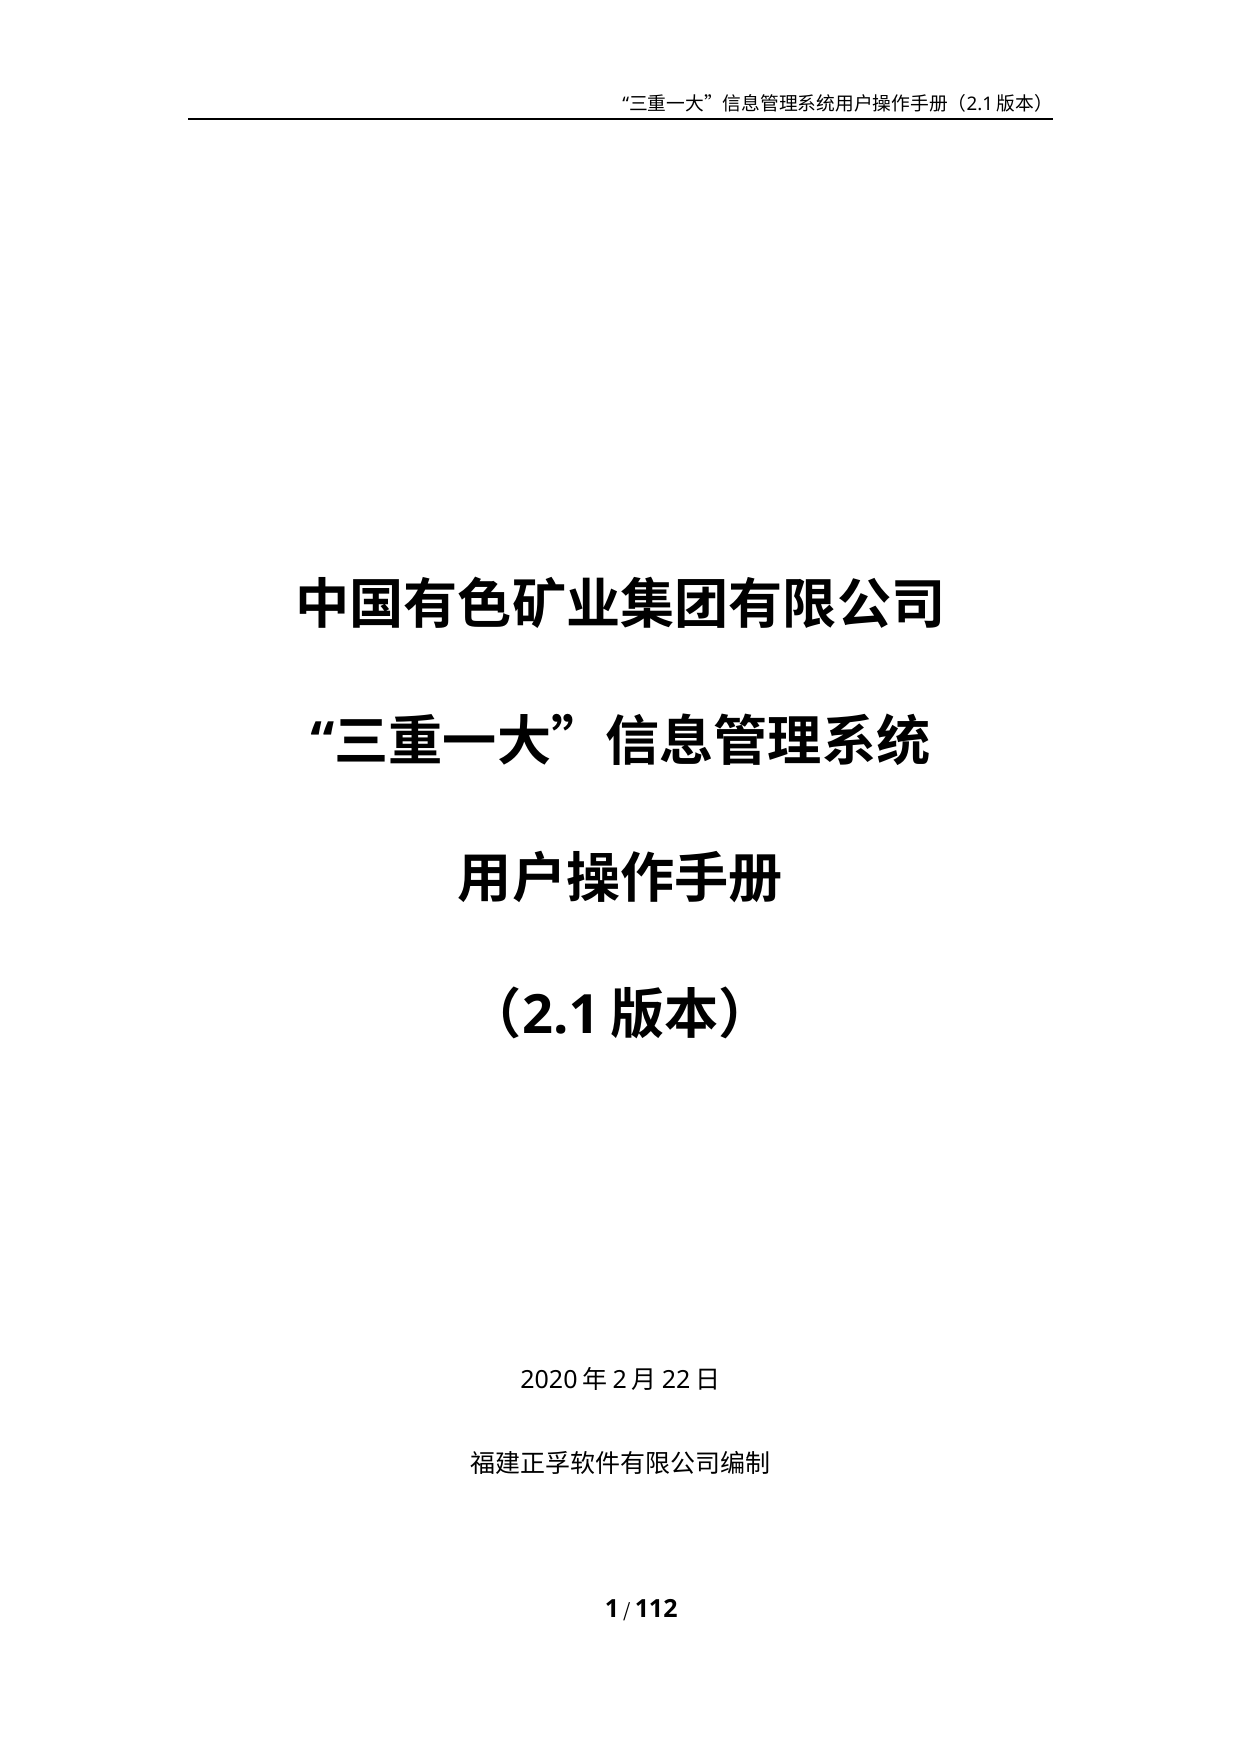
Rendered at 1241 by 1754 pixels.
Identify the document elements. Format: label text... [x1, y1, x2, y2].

text （2.1版本） [187, 961, 1053, 1059]
text 2020年2月22日 [187, 1346, 1053, 1411]
text 中国有色矿业集团有限公司 [187, 551, 1053, 649]
text “三重一大”信息管理系统 [187, 688, 1053, 786]
text 用户操作手册 [187, 825, 1053, 922]
text 福建正孚软件有限公司编制 [187, 1429, 1053, 1494]
